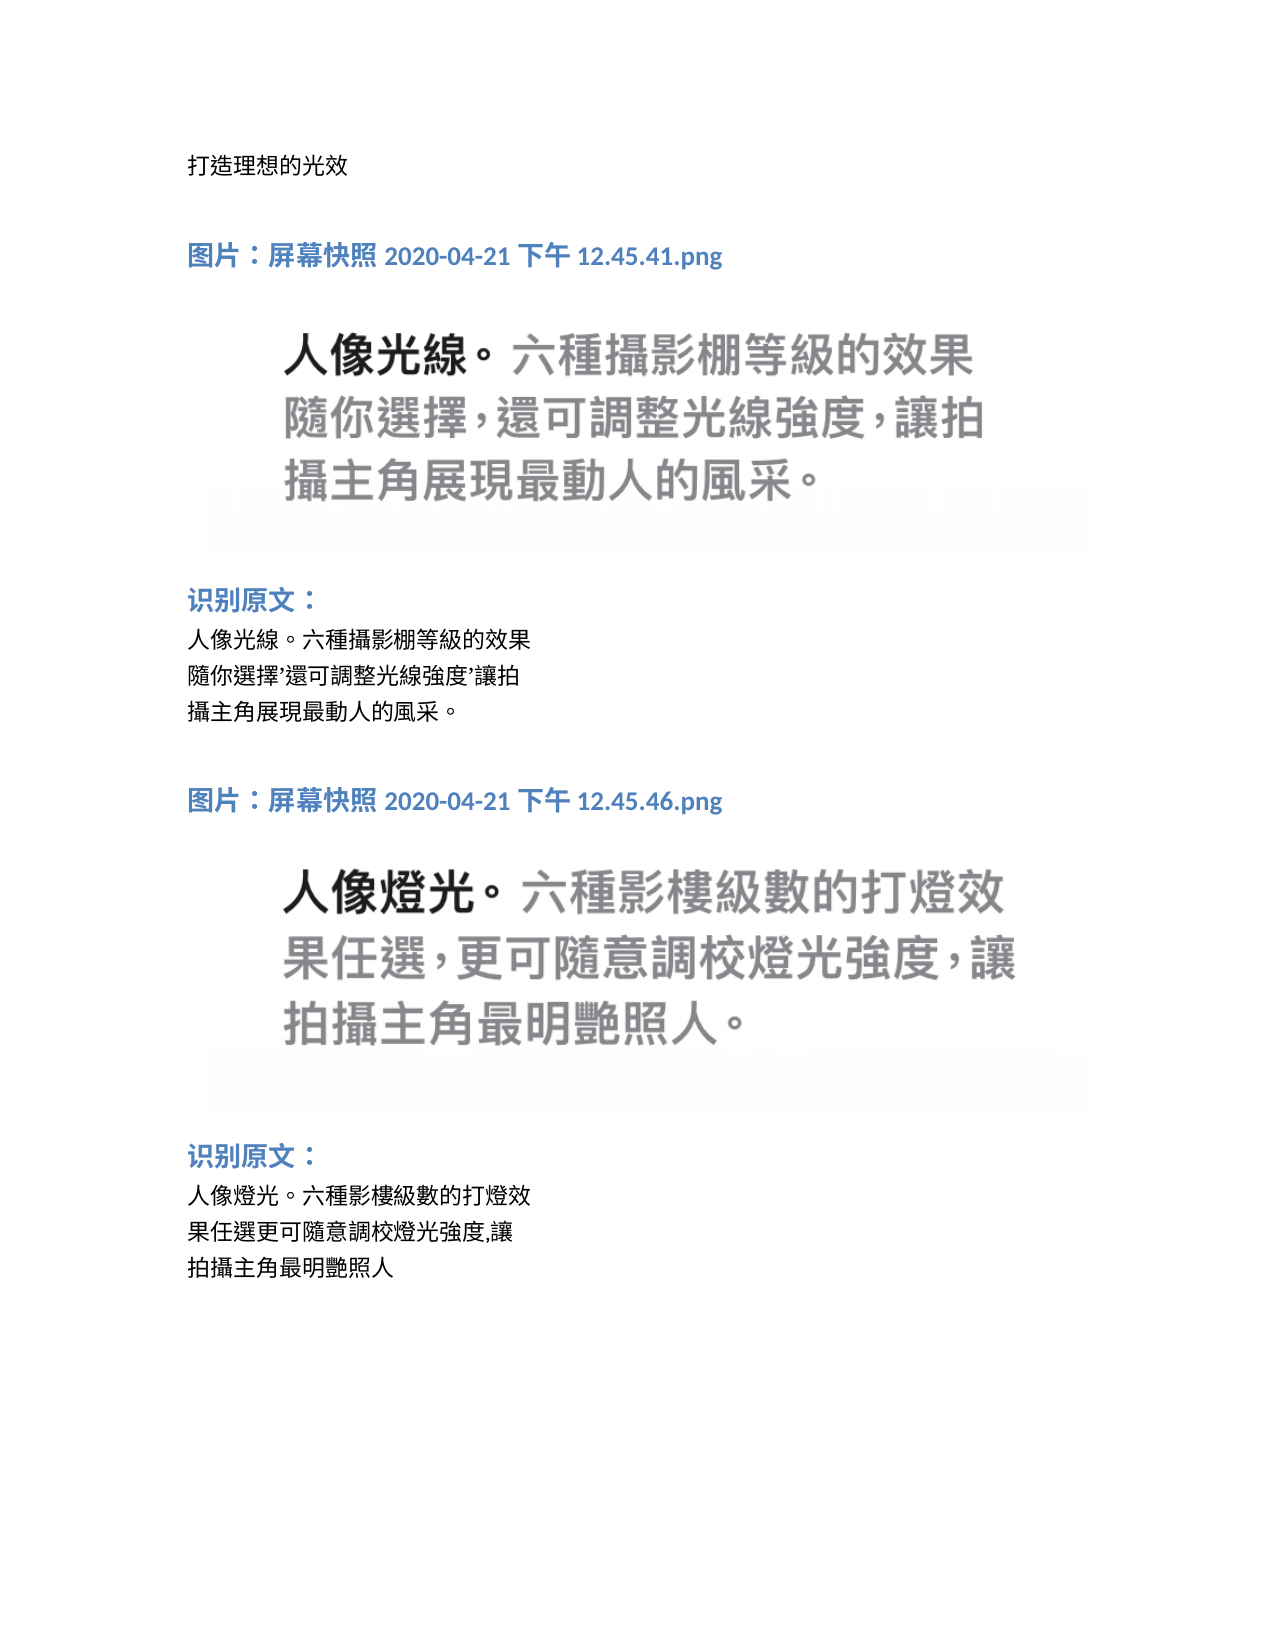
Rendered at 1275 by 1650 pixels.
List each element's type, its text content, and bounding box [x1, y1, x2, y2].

subtitle 识别原文： [187, 1137, 1087, 1174]
subtitle 图片：屏幕快照 2020-04-21 下午12.45.41.png [187, 236, 1087, 273]
subtitle 图片：屏幕快照 2020-04-21 下午12.45.46.png [187, 782, 1087, 818]
text 人像光線。六種攝影棚等級的效果 隨你選擇’還可調整光線強度’讓拍 攝主角展現最動人的風采。 [187, 624, 1087, 757]
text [187, 150, 1087, 211]
picture [206, 824, 1093, 1113]
text 人像燈光。六種影樓級數的打燈效 果任選更可隨意調校燈光強度,讓 拍攝主角最明艷照人 [187, 1179, 1087, 1313]
picture [206, 278, 1093, 557]
subtitle 识别原文： [187, 581, 1087, 618]
